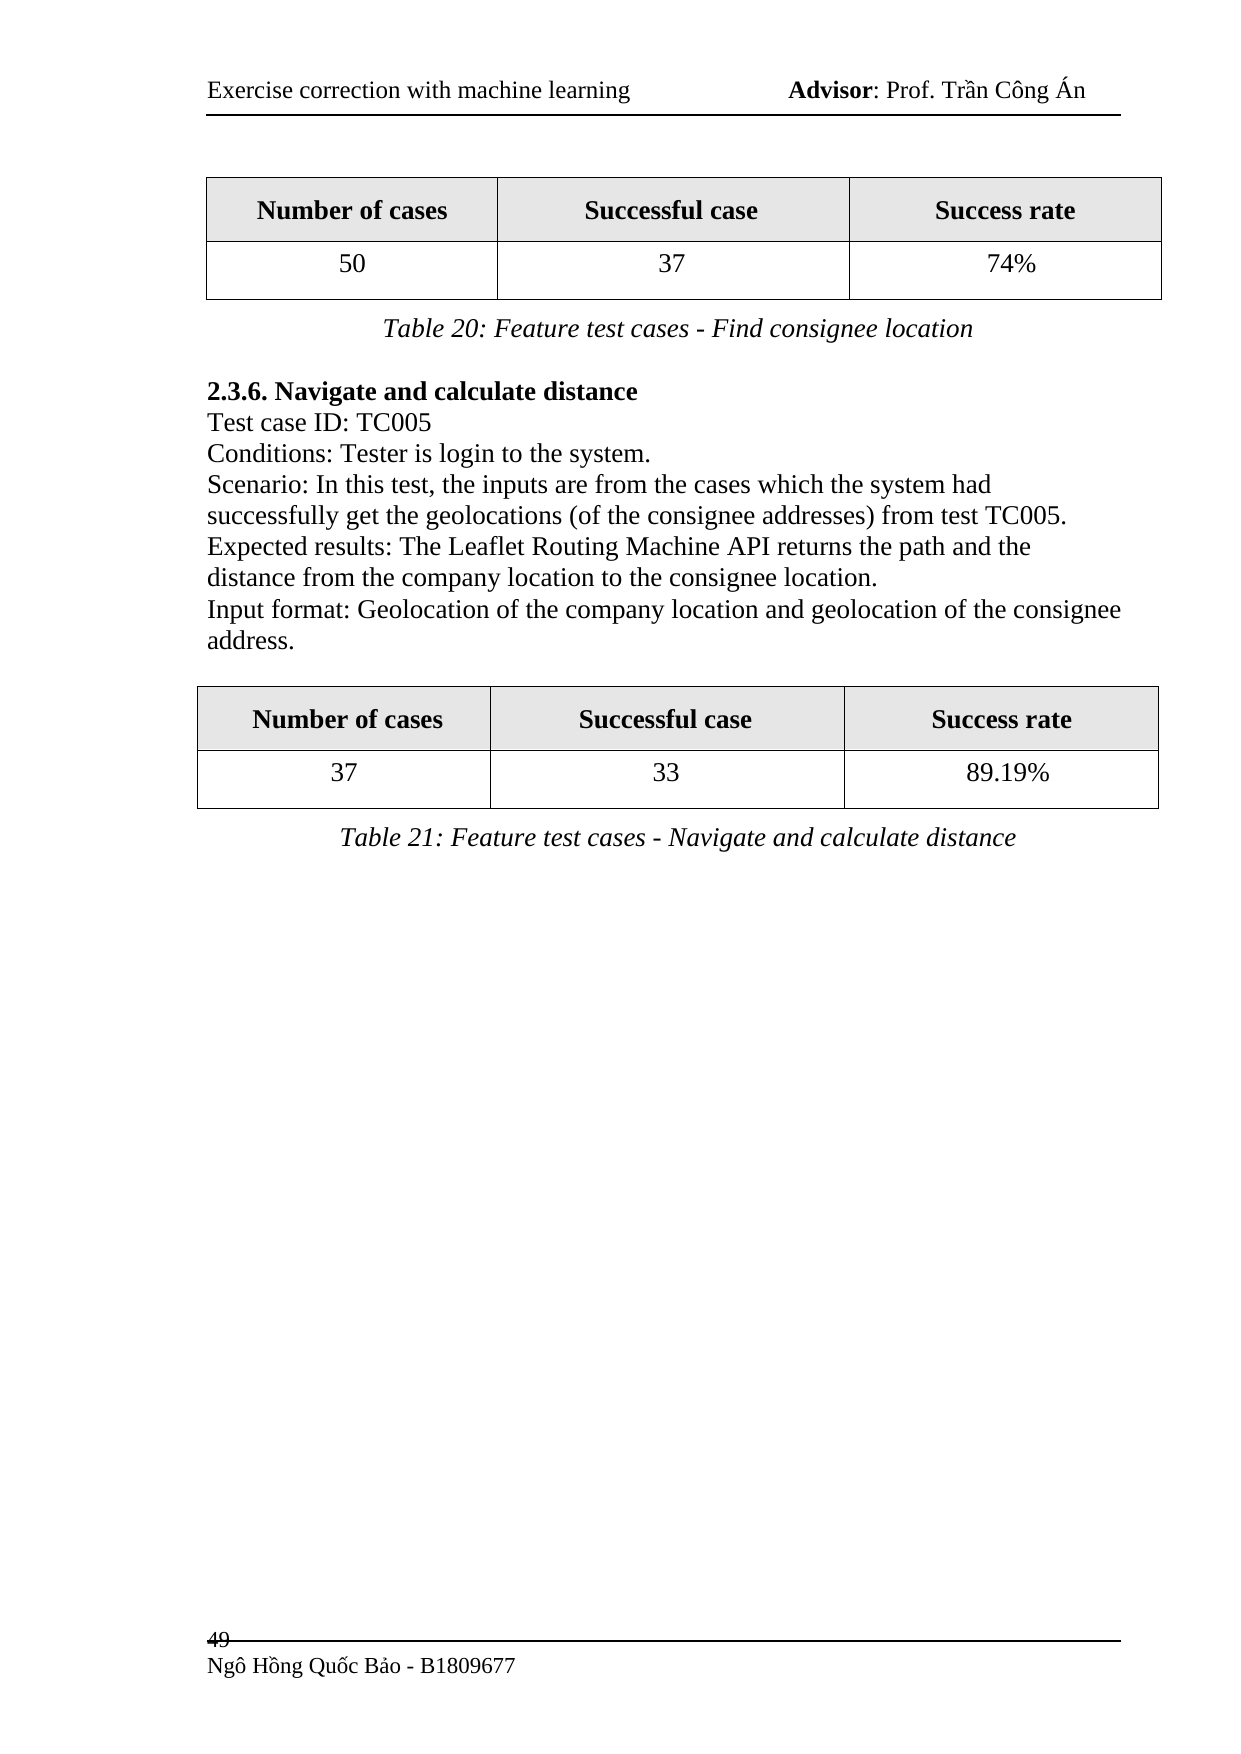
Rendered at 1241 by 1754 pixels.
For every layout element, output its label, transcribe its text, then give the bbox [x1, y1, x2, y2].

table_header Success rate [850, 178, 1161, 241]
text Conditions: Tester is login to the system. [207, 437, 1122, 468]
table_header Number of cases [207, 178, 497, 241]
table_cell 89.19% [845, 751, 1158, 808]
text Table 21: Feature test cases - Navigate and calculate distance [207, 821, 1122, 852]
table_header Number of cases [198, 687, 490, 749]
table_cell 50 [207, 242, 497, 299]
table_header Successful case [498, 178, 849, 241]
text Input format: Geolocation of the company location and geolocation of the consignee address. [207, 593, 1122, 655]
table_cell 74% [850, 242, 1161, 299]
text Table 20: Feature test cases - Find consignee location [207, 312, 1122, 343]
text Test case ID: TC005 [207, 406, 1122, 437]
text Scenario: In this test, the inputs are from the cases which the system had successfully get the geolocations (of the consignee addresses) from test TC005. [207, 468, 1122, 530]
text 2.3.6. Navigate and calculate distance [207, 375, 1122, 406]
table_cell 37 [198, 751, 490, 808]
table_header Success rate [845, 687, 1158, 749]
text Expected results: The Leaflet Routing Machine API returns the path and the distance from the company location to the consignee location. [207, 530, 1122, 593]
table_cell 37 [498, 242, 849, 299]
table_cell 33 [491, 751, 844, 808]
table_header Successful case [491, 687, 844, 749]
